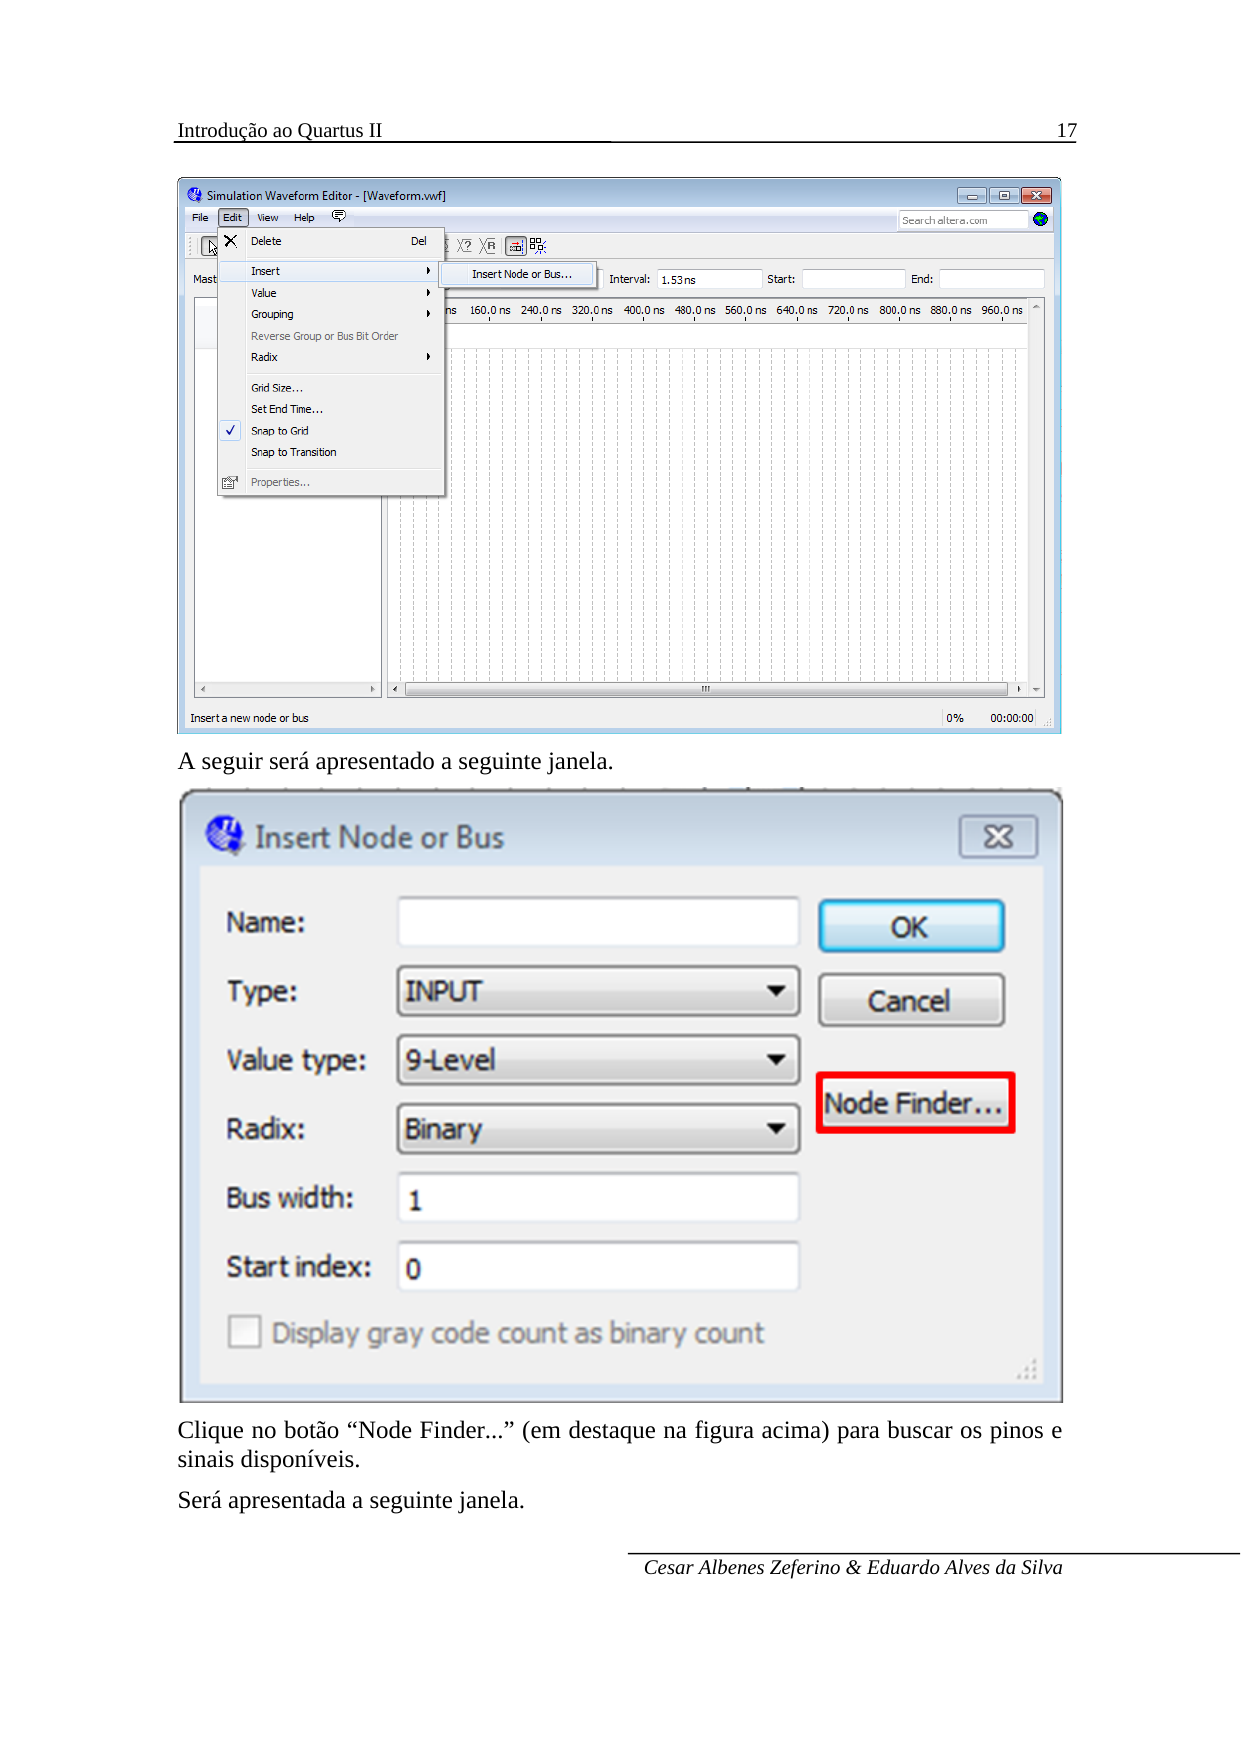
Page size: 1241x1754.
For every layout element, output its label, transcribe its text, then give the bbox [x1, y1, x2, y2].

text A seguir será apresentado a seguinte janela. [177, 746, 1063, 775]
picture [177, 787, 1064, 1403]
text Clique no botão “Node Finder...” (em destaque na figura acima) para buscar os pinos e sinais disponíveis. [177, 1415, 1063, 1473]
text Será apresentada a seguinte janela. [177, 1485, 1063, 1514]
picture [177, 177, 1062, 734]
